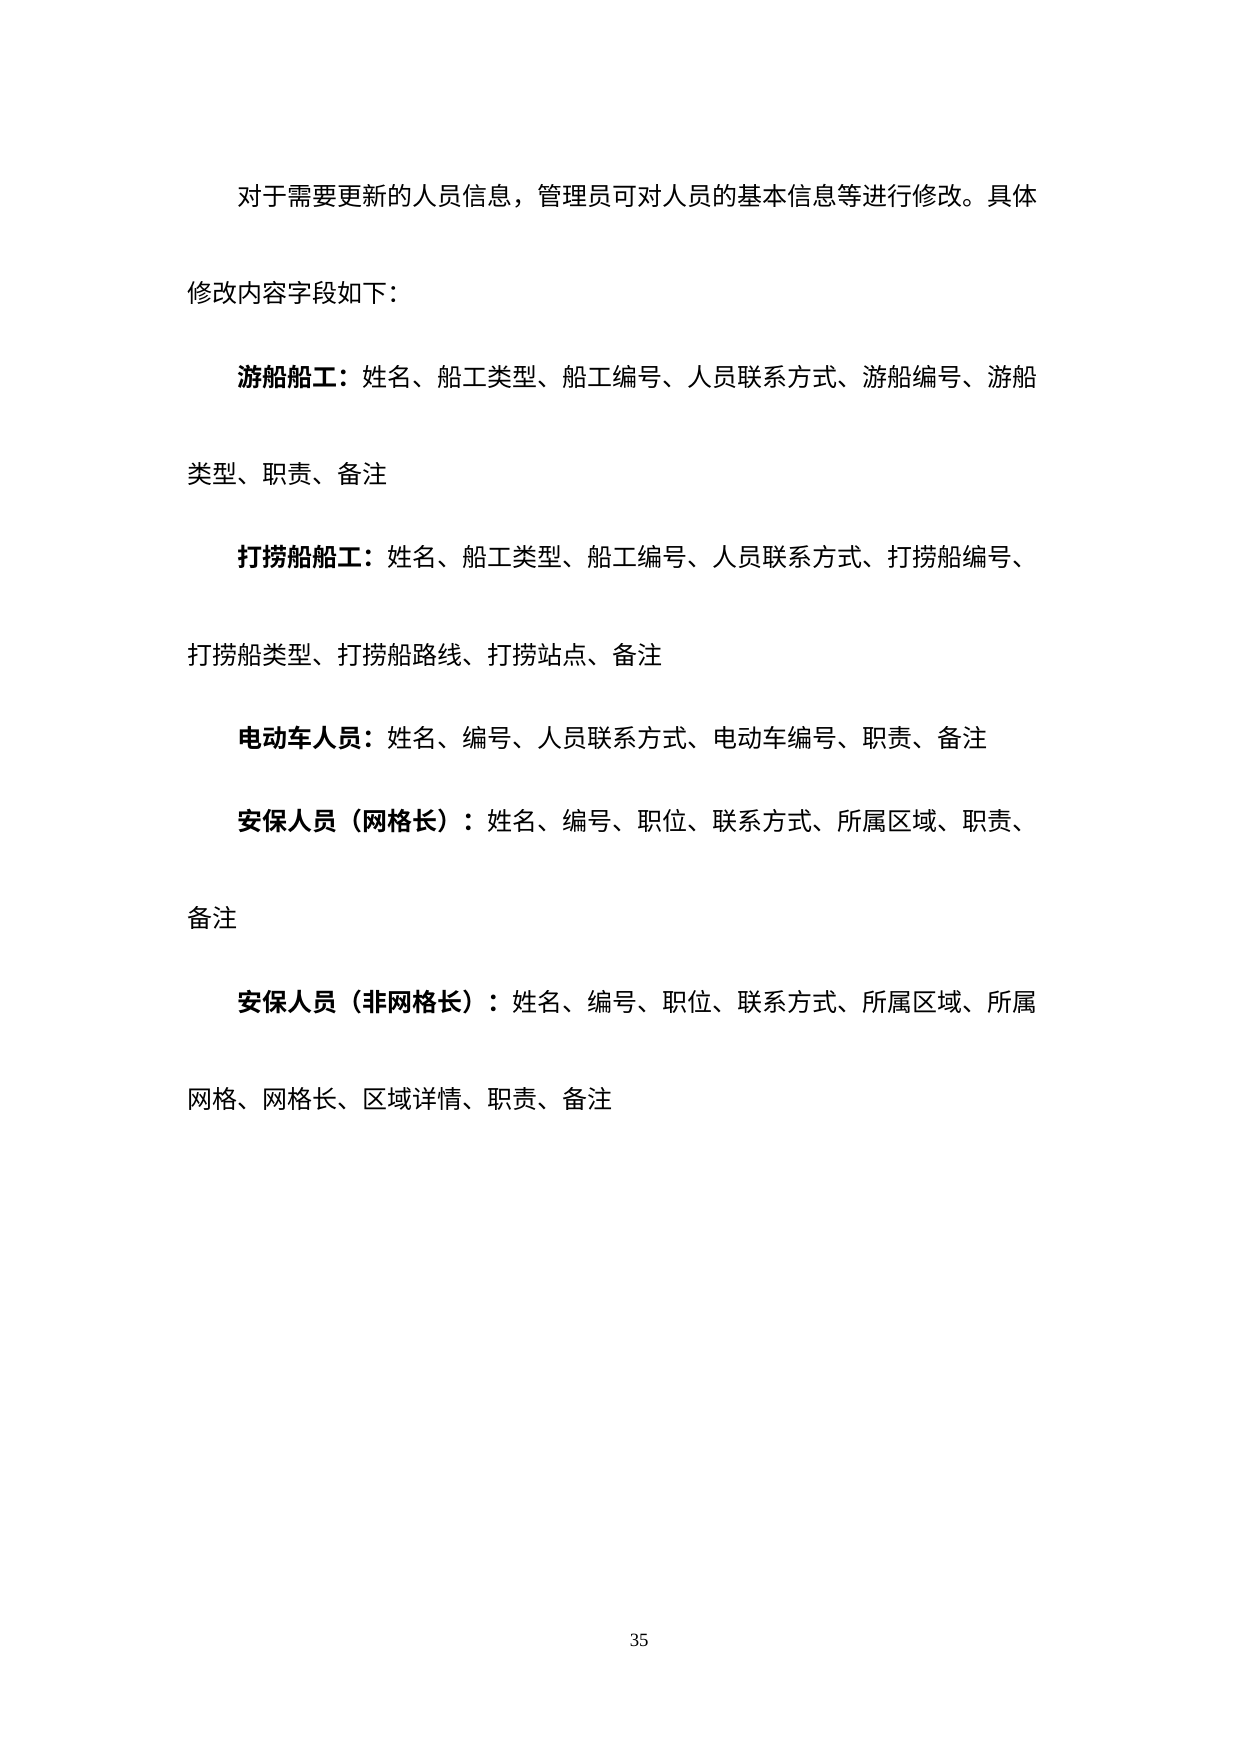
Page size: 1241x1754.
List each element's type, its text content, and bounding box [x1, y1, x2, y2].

text 安保人员（网格长）：姓名、编号、职位、联系方式、所属区域、职责、备注 [187, 787, 1053, 949]
text 游船船工：姓名、船工类型、船工编号、人员联系方式、游船编号、游船类型、职责、备注 [187, 343, 1053, 505]
text 电动车人员：姓名、编号、人员联系方式、电动车编号、职责、备注 [187, 704, 1053, 769]
text 对于需要更新的人员信息，管理员可对人员的基本信息等进行修改。具体修改内容字段如下： [187, 162, 1053, 324]
text 安保人员（非网格长）：姓名、编号、职位、联系方式、所属区域、所属网格、网格长、区域详情、职责、备注 [187, 968, 1053, 1130]
text 打捞船船工：姓名、船工类型、船工编号、人员联系方式、打捞船编号、打捞船类型、打捞船路线、打捞站点、备注 [187, 523, 1053, 686]
